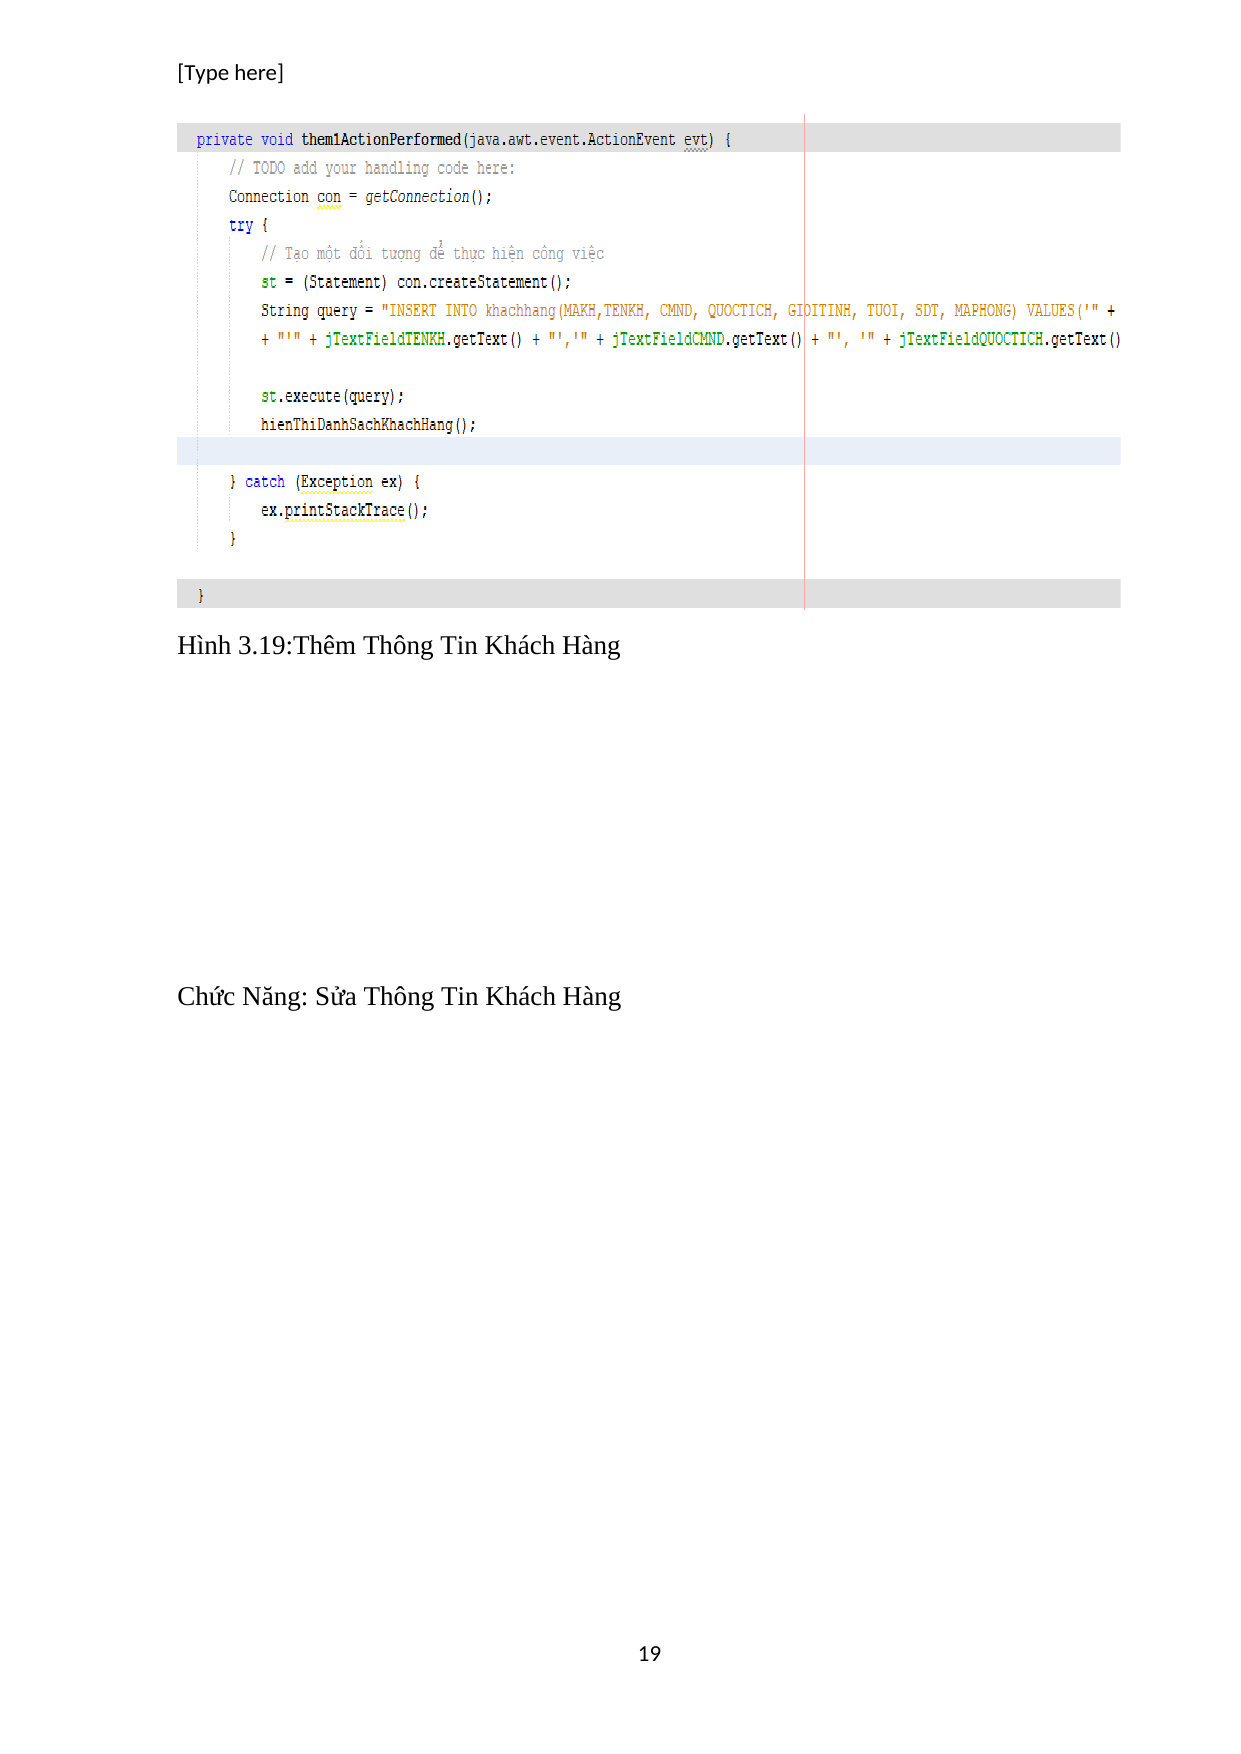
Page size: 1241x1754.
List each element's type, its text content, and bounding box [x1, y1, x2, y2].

text Chức Năng: Sửa Thông Tin Khách Hàng [177, 980, 1122, 1011]
text Hình 3.19:Thêm Thông Tin Khách Hàng [177, 629, 1122, 660]
picture [177, 114, 1121, 610]
